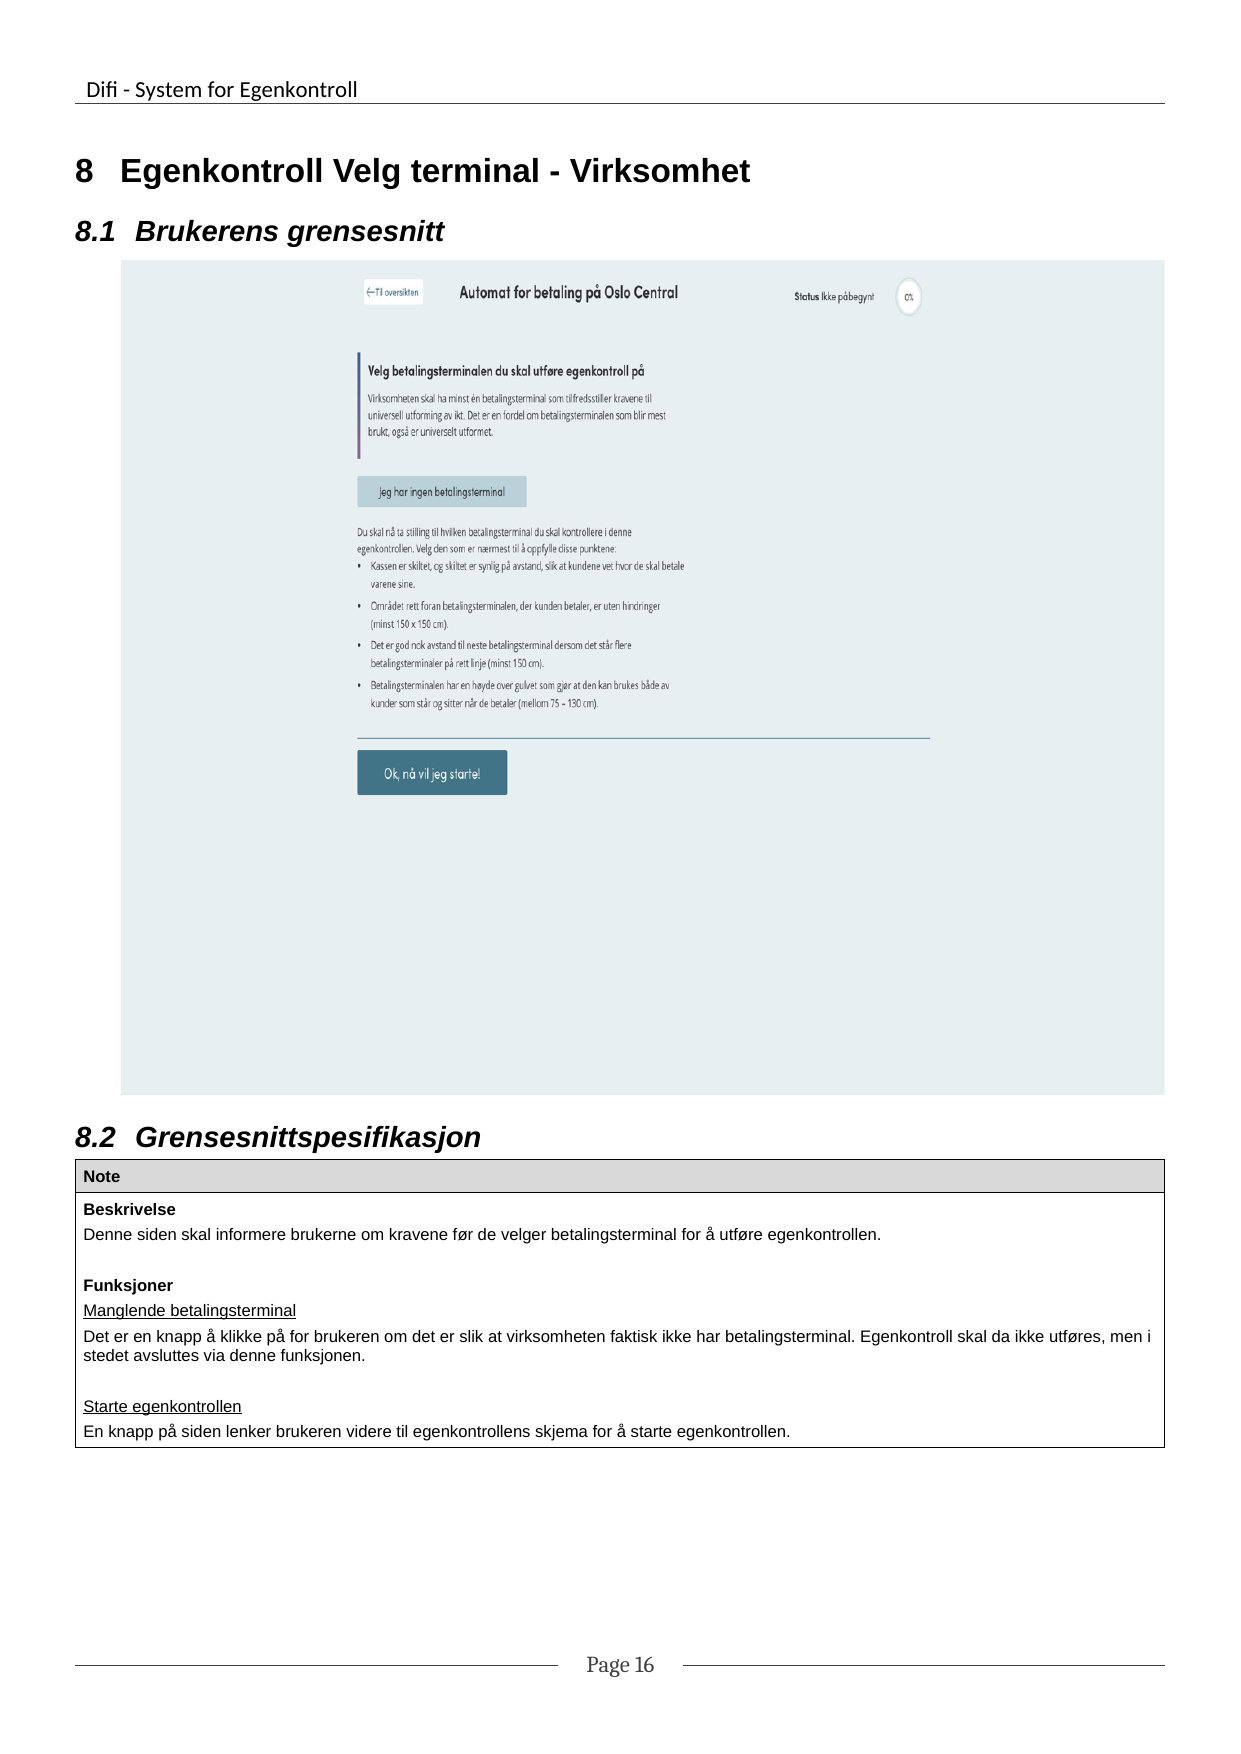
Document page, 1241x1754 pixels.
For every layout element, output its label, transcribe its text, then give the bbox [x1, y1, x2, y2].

subtitle Egenkontroll Velg terminal - Virksomhet [75, 151, 1165, 189]
picture [75, 260, 1165, 1095]
table_cell Beskrivelse Denne siden skal informere brukerne om kravene før de velger betalingsterminal for å utføre egenkontrollen. Funksjoner Manglende betalingsterminal Det er en knapp å klikke på for brukeren om det er slik at virksomheten faktisk ikke har betalingsterminal. Egenkontroll skal da ikke utføres, men i stedet avsluttes via denne funksjonen. Starte egenkontrollen En knapp på siden lenker brukeren videre til egenkontrollens skjema for å starte egenkontrollen. [76, 1193, 1164, 1447]
subtitle Brukerens grensesnitt [75, 214, 1165, 248]
subtitle Grensesnittspesifikasjon [75, 1119, 1165, 1153]
table_header Note [76, 1160, 1164, 1192]
